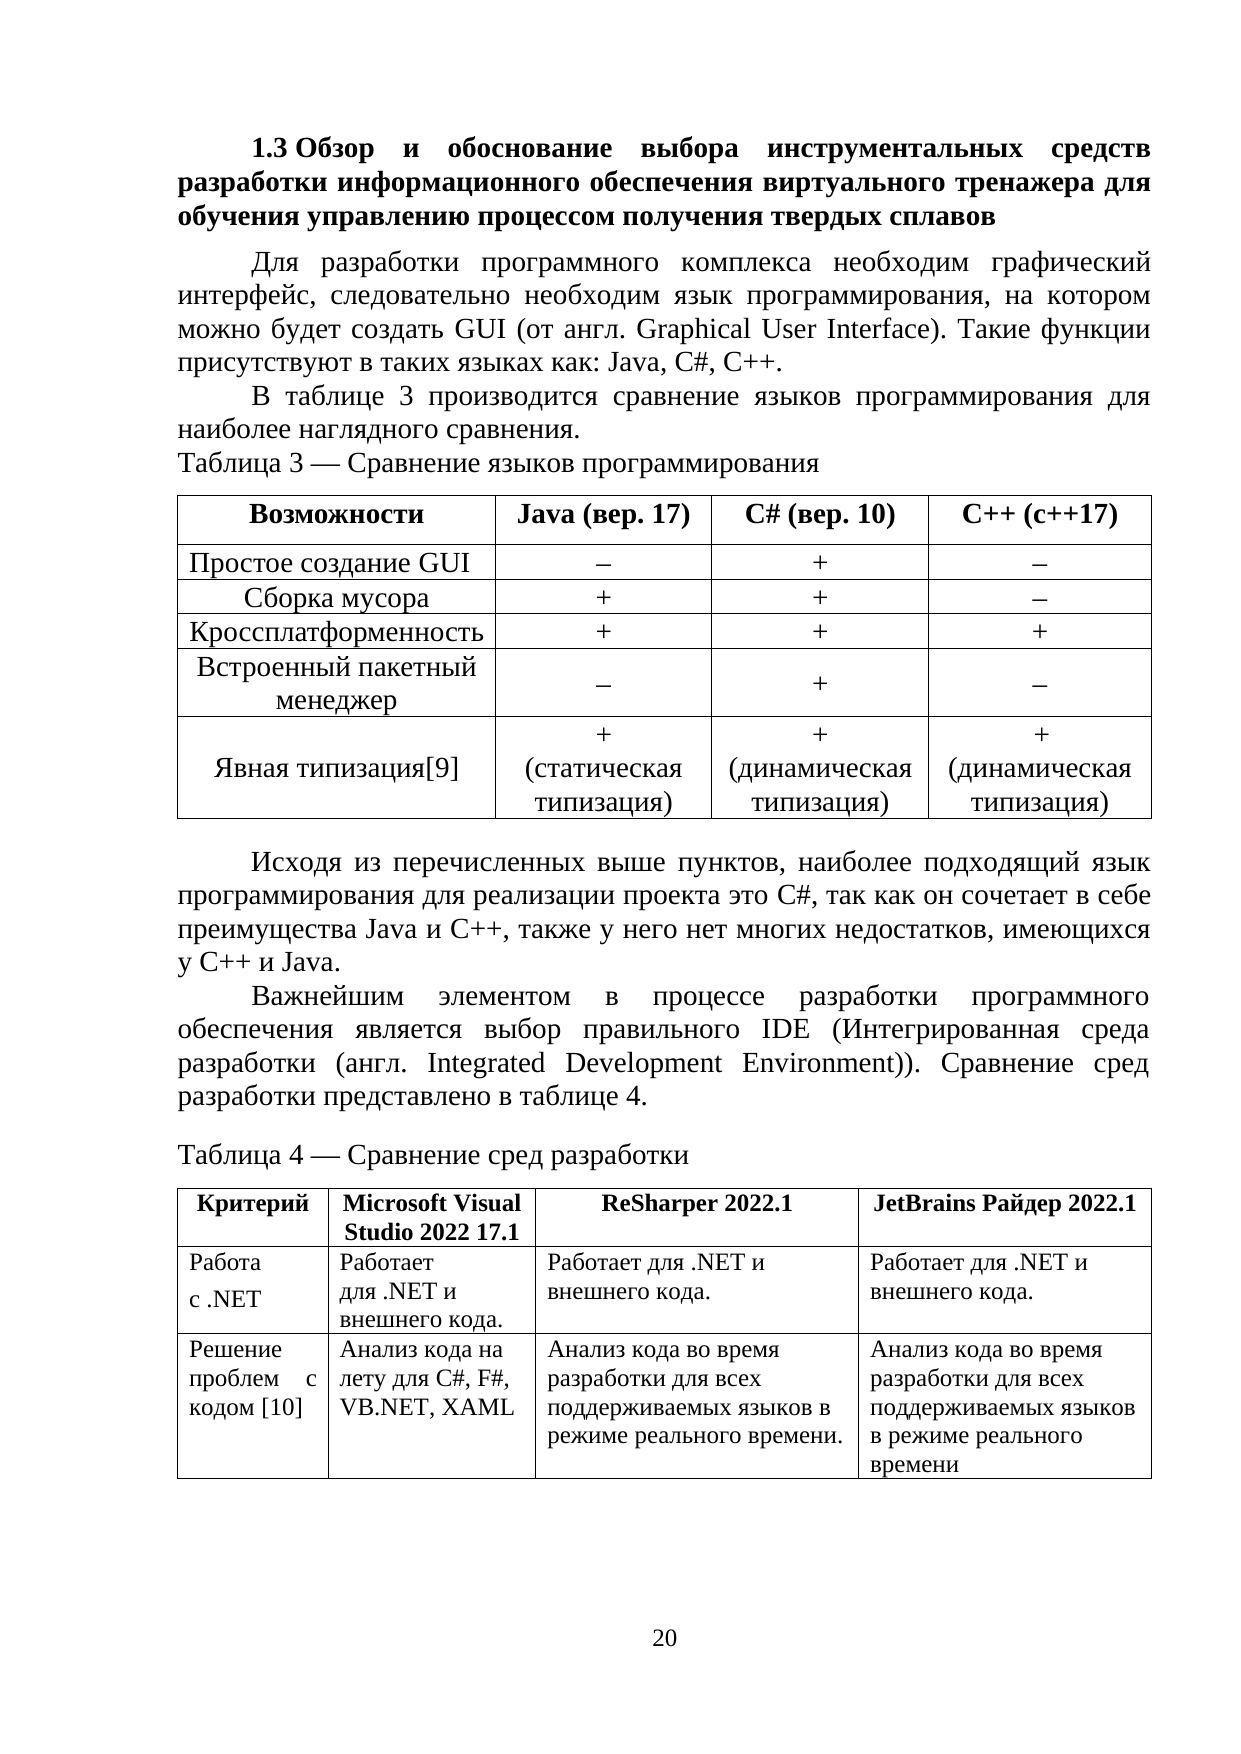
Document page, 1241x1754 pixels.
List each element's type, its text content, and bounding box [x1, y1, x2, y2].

table_cell + [712, 649, 928, 716]
table_header Microsoft Visual Studio 2022 17.1 [329, 1189, 535, 1246]
table_cell Анализ кода во время разработки для всех поддерживаемых языков в режиме реального времени [859, 1334, 1151, 1478]
table_header Java (вер. 17) [496, 496, 711, 544]
table_cell – [929, 580, 1151, 613]
text В таблице 3 производится сравнение языков программирования для наиболее наглядного сравнения. [177, 378, 1152, 445]
text 1.3 Обзор и обоснование выбора инструментальных средств разработки информационного обеспечения виртуального тренажера для обучения управлению процессом получения твердых сплавов [177, 131, 1152, 231]
table_cell + [712, 580, 928, 613]
table_cell Простое создание GUI [178, 545, 495, 579]
text Таблица 4 — Сравнение сред разработки [177, 1137, 1152, 1171]
text Таблица 3 — Сравнение языков программирования [177, 445, 1152, 478]
table_cell Решение проблем с кодом [10] [178, 1334, 328, 1478]
table_cell + [712, 545, 928, 579]
table_cell Кроссплатформенность [178, 614, 495, 648]
table_cell Анализ кода на лету для C#, F#, VB.NET, XAML [329, 1334, 535, 1478]
table_cell + (динамическая типизация) [712, 717, 928, 818]
table_cell Встроенный пакетный менеджер [178, 649, 495, 716]
table_cell Сборка мусора [178, 580, 495, 613]
table_cell Анализ кода во время разработки для всех поддерживаемых языков в режиме реального времени. [536, 1334, 858, 1478]
table_cell – [929, 649, 1151, 716]
table_cell – [496, 649, 711, 716]
table_header ReSharper 2022.1 [536, 1189, 858, 1246]
table_header C++ (с++17) [929, 496, 1151, 544]
table_cell Явная типизация[9] [178, 717, 495, 818]
table_cell Работает для .NET и внешнего кода. [536, 1247, 858, 1333]
table_cell – [929, 545, 1151, 579]
text Для разработки программного комплекса необходим графический интерфейс, следовательно необходим язык программирования, на котором можно будет создать GUI (от англ. Graphical User Interface). Такие функции присутствуют в таких языках как: Java, C#, C++. [177, 244, 1152, 378]
table_cell Работает для .NET и внешнего кода. [859, 1247, 1151, 1333]
text Важнейшим элементом в процессе разработки программного обеспечения является выбор правильного IDE (Интегрированная среда разработки (англ. Integrated Development Environment)). Сравнение сред разработки представлено в таблице 4. [177, 978, 1150, 1112]
table_header C# (вер. 10) [712, 496, 928, 544]
table_cell + [712, 614, 928, 648]
table_cell Работа с .NET [178, 1247, 328, 1333]
table_cell + (динамическая типизация) [929, 717, 1151, 818]
table_cell Работает для .NET и внешнего кода. [329, 1247, 535, 1333]
table_header Возможности [178, 496, 495, 544]
table_cell + [496, 614, 711, 648]
text Исходя из перечисленных выше пунктов, наиболее подходящий язык программирования для реализации проекта это C#, так как он сочетает в себе преимущества Java и C++, также у него нет многих недостатков, имеющихся у С++ и Java. [177, 844, 1152, 978]
table_cell + [929, 614, 1151, 648]
table_cell – [496, 545, 711, 579]
table_header JetBrains Райдер 2022.1 [859, 1189, 1151, 1246]
table_cell + [496, 580, 711, 613]
table_header Критерий [178, 1189, 328, 1246]
table_cell + (статическая типизация) [496, 717, 711, 818]
